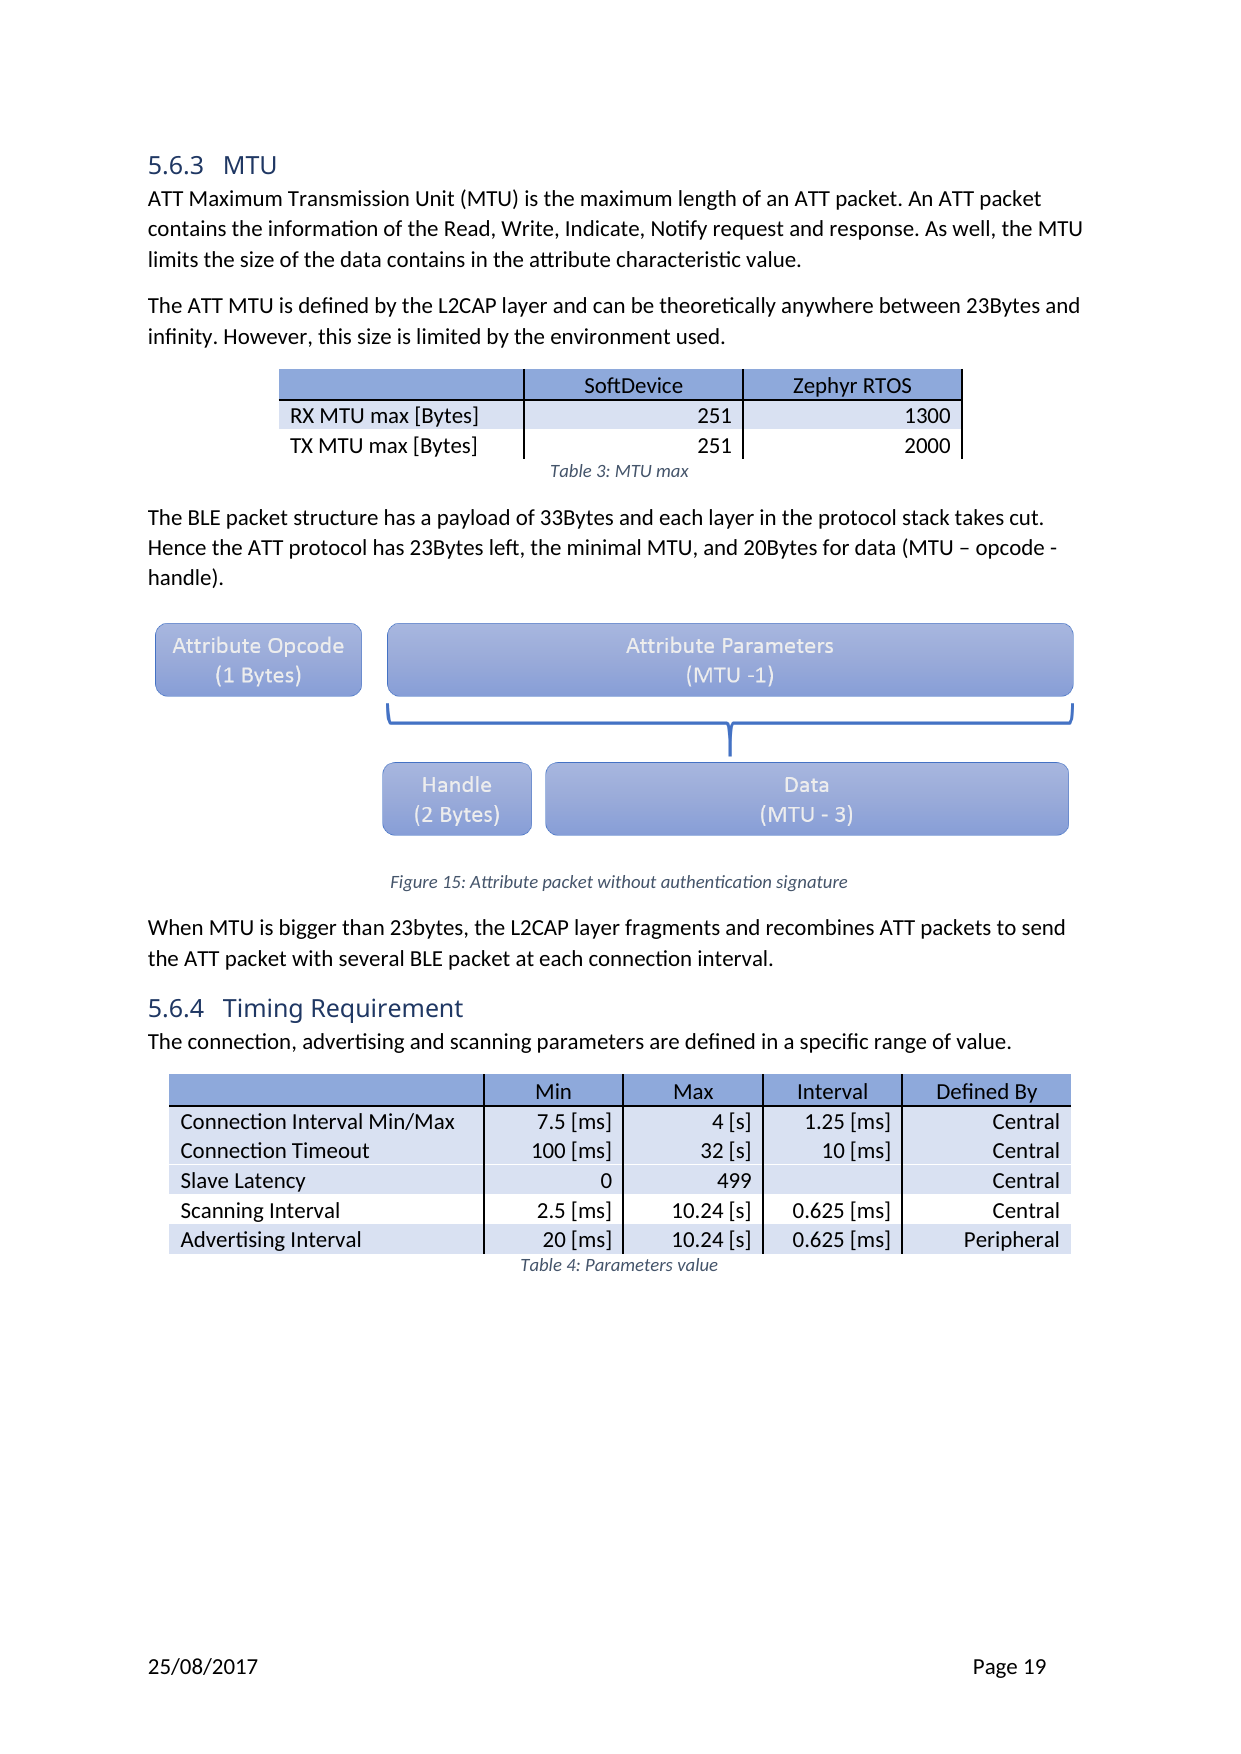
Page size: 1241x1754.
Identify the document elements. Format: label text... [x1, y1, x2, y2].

table_header [169, 1074, 483, 1105]
table_cell Peripheral [903, 1224, 1071, 1254]
table_cell 10 [ms] [764, 1135, 901, 1164]
table_cell Central [903, 1135, 1071, 1164]
table_cell Connection Interval Min/Max [169, 1107, 483, 1135]
table_header Interval [764, 1074, 901, 1105]
text The BLE packet structure has a payload of 33Bytes and each layer in the protocol stack takes cut. Hence the ATT protocol has 23Bytes left, the minimal MTU, and 20Bytes for data (MTU – opcode - handle). [148, 503, 1093, 591]
table_cell 4 [s] [624, 1107, 762, 1135]
text Table 4: Parameters value [148, 1254, 1093, 1277]
table_header [279, 369, 523, 399]
table_cell Scanning Interval [169, 1194, 483, 1224]
text The ATT MTU is defined by the L2CAP layer and can be theoretically anywhere between 23Bytes and infinity. However, this size is limited by the environment used. [148, 292, 1093, 350]
table_cell 20 [ms] [485, 1224, 622, 1254]
table_header Min [485, 1074, 622, 1105]
table_cell 2.5 [ms] [485, 1194, 622, 1224]
table_cell 10.24 [s] [624, 1194, 762, 1224]
picture [147, 610, 1093, 851]
table_cell Central [903, 1165, 1071, 1194]
subtitle Timing Requirement [148, 991, 1093, 1025]
table_cell 32 [s] [624, 1135, 762, 1164]
table_cell 10.24 [s] [624, 1224, 762, 1254]
text ATT Maximum Transmission Unit (MTU) is the maximum length of an ATT packet. An ATT packet contains the information of the Read, Write, Indicate, Notify request and response. As well, the MTU limits the size of the data contains in the attribute characteristic value. [148, 184, 1093, 273]
table_cell Central [903, 1107, 1071, 1135]
table_cell Connection Timeout [169, 1135, 483, 1164]
table_cell Advertising Interval [169, 1224, 483, 1254]
table_cell Slave Latency [169, 1165, 483, 1194]
table_cell 251 [525, 401, 742, 429]
table_cell 499 [624, 1165, 762, 1194]
table_cell 1.25 [ms] [764, 1107, 901, 1135]
table_header Defined By [903, 1074, 1071, 1105]
subtitle MTU [148, 148, 1093, 182]
text When MTU is bigger than 23bytes, the L2CAP layer fragments and recombines ATT packets to send the ATT packet with several BLE packet at each connection interval. [148, 913, 1093, 972]
table_cell 0.625 [ms] [764, 1224, 901, 1254]
text Figure 15: Attribute packet without authentication signature [148, 870, 1093, 893]
table_cell 0 [485, 1165, 622, 1194]
text The connection, advertising and scanning parameters are defined in a specific range of value. [148, 1027, 1093, 1055]
table_cell RX MTU max [Bytes] [279, 401, 523, 429]
table_cell 100 [ms] [485, 1135, 622, 1164]
table_cell Central [903, 1194, 1071, 1224]
table_header Zephyr RTOS [744, 369, 961, 399]
text Table 3: MTU max [148, 459, 1093, 482]
table_cell 7.5 [ms] [485, 1107, 622, 1135]
table_cell 0.625 [ms] [764, 1194, 901, 1224]
table_cell 2000 [744, 429, 961, 459]
table_cell 1300 [744, 401, 961, 429]
table_header SoftDevice [525, 369, 742, 399]
table_header Max [624, 1074, 762, 1105]
table_cell TX MTU max [Bytes] [279, 429, 523, 459]
table_cell [764, 1165, 901, 1194]
table_cell 251 [525, 429, 742, 459]
